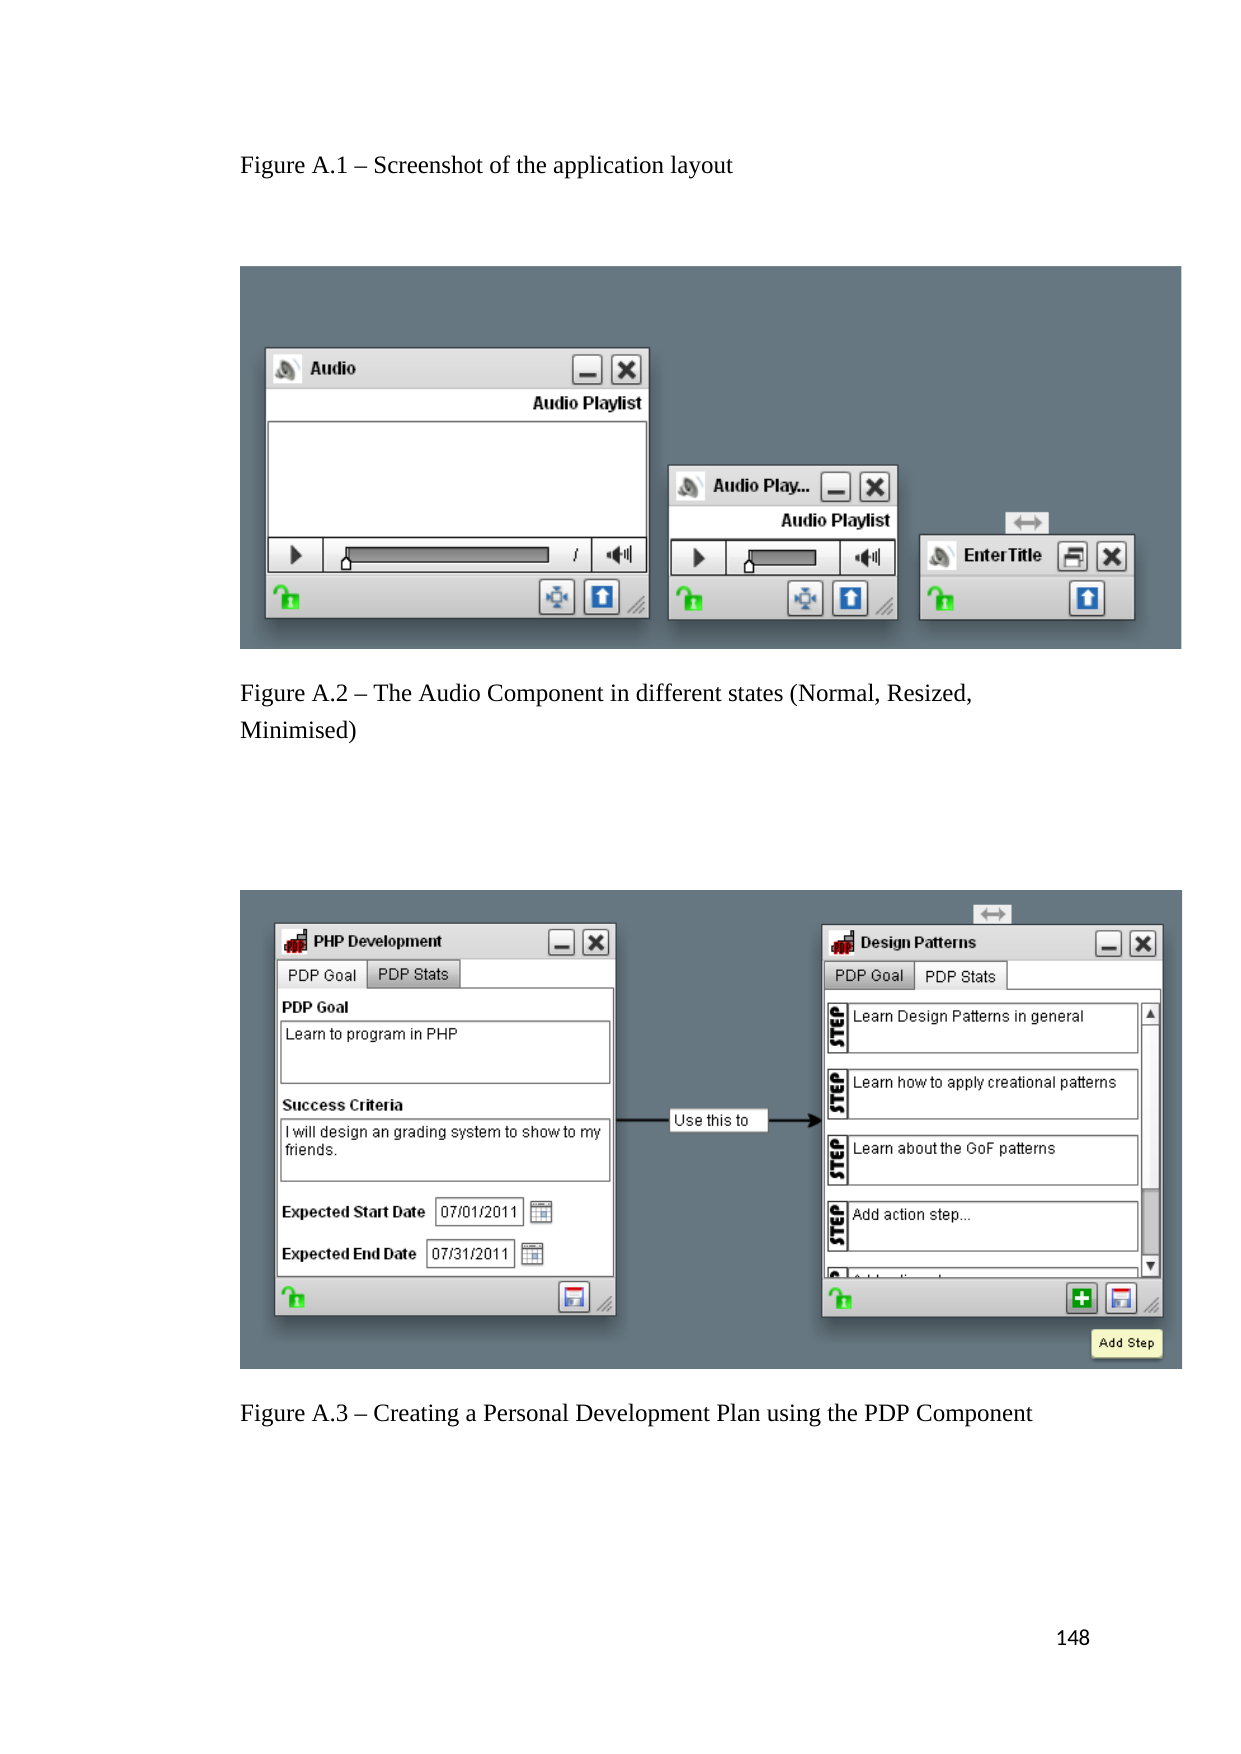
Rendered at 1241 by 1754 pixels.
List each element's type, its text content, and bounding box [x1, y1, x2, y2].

picture [240, 266, 1182, 649]
text Figure A.3 – Creating a Personal Development Plan using the PDP Component [240, 1398, 1090, 1426]
text Figure A.1 – Screenshot of the application layout [240, 150, 1090, 179]
picture [240, 890, 1183, 1369]
text Figure A.2 – The Audio Component in different states (Normal, Resized, Minimised) [240, 678, 1090, 744]
